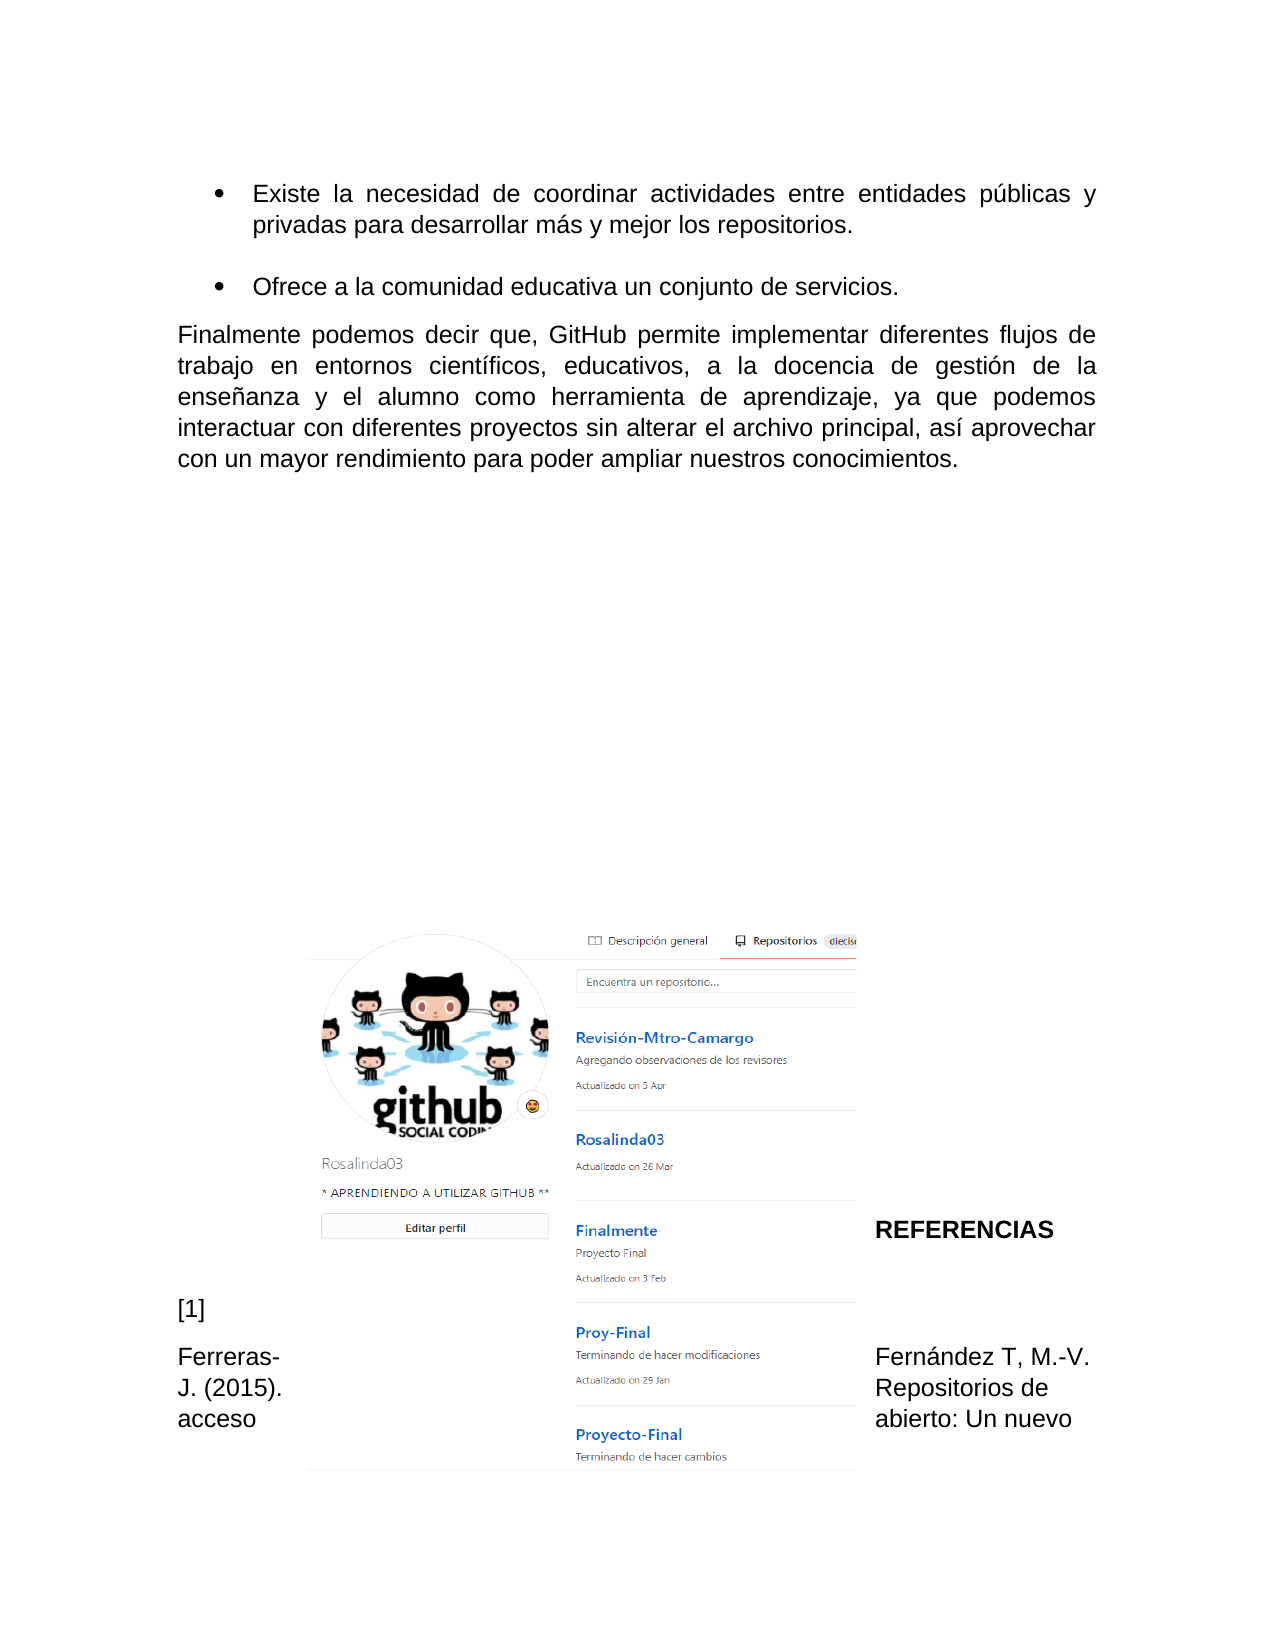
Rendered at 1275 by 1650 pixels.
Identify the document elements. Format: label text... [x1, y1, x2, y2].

text Finalmente podemos decir que, GitHub permite implementar diferentes flujos de trabajo en entornos científicos, educativos, a la docencia de gestión de la enseñanza y el alumno como herramienta de aprendizaje, ya que podemos interactuar con diferentes proyectos sin alterar el archivo principal, así aprovechar con un mayor rendimiento para poder ampliar nuestros conocimientos. [177, 320, 1098, 473]
list Existe la necesidad de coordinar actividades entre entidades públicas y privadas para desarrollar más y mejor los repositorios. [215, 179, 1098, 238]
picture [306, 918, 857, 1470]
list Ofrece a la comunidad educativa un conjunto de servicios. [215, 272, 1098, 301]
